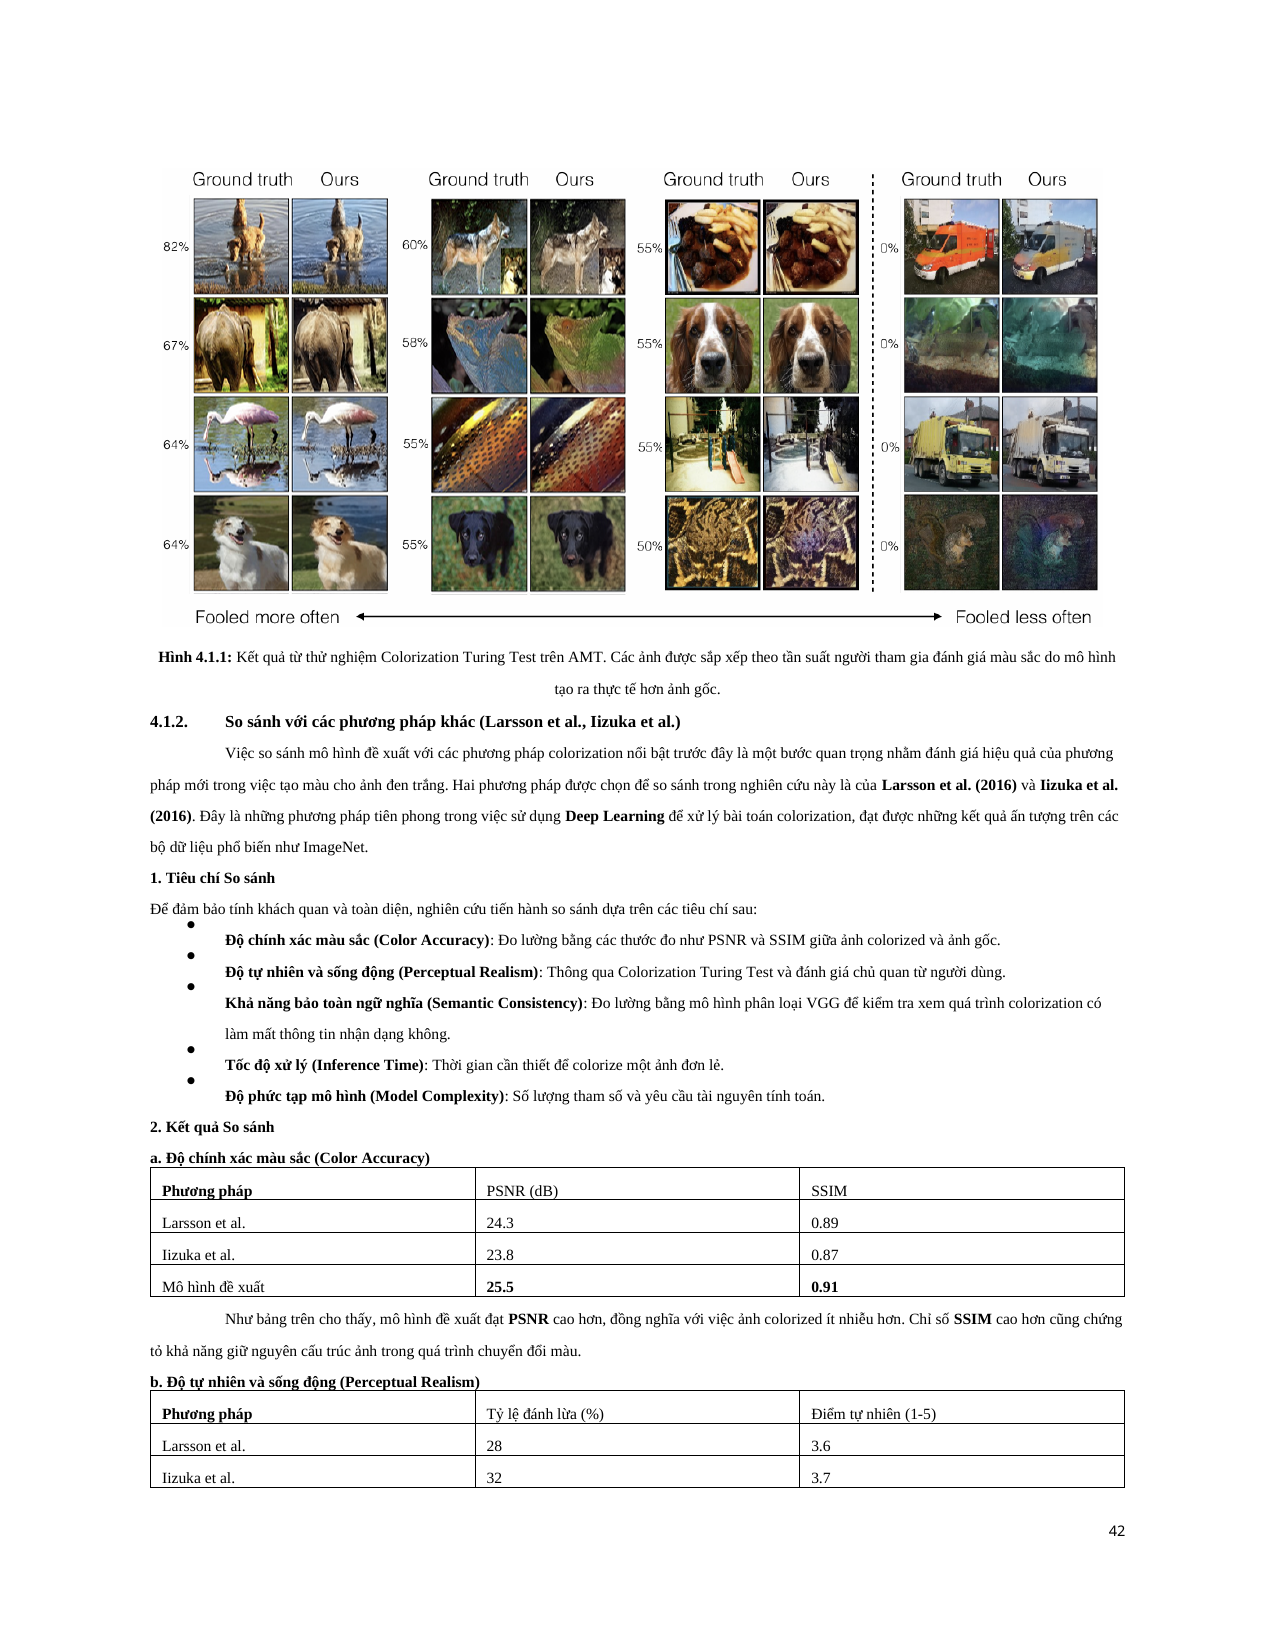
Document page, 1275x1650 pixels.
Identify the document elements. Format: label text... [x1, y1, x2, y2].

text b. Độ tự nhiên và sống động (Perceptual Realism) [150, 1359, 1125, 1390]
text 1. Tiêu chí So sánh [150, 856, 1125, 887]
text Việc so sánh mô hình đề xuất với các phương pháp colorization nổi bật trước đây là một bước quan trọng nhằm đánh giá hiệu quả của phương pháp mới trong việc tạo màu cho ảnh đen trắng. Hai phương pháp được chọn để so sánh trong nghiên cứu này là của Larsson et al. (2016) và Iizuka et al. (2016). Đây là những phương pháp tiên phong trong việc sử dụng Deep Learning để xử lý bài toán colorization, đạt được những kết quả ấn tượng trên các bộ dữ liệu phổ biến như ImageNet. [150, 731, 1125, 856]
table_cell 3.7 [800, 1456, 1124, 1487]
list Độ chính xác màu sắc (Color Accuracy): Đo lường bằng các thước đo như PSNR và SSIM giữa ảnh colorized và ảnh gốc. [187, 918, 1125, 949]
table_header Phương pháp [151, 1391, 475, 1423]
table_header Tỷ lệ đánh lừa (%) [476, 1391, 799, 1423]
table_header PSNR (dB) [476, 1168, 799, 1199]
table_header Phương pháp [151, 1168, 475, 1199]
list Tốc độ xử lý (Inference Time): Thời gian cần thiết để colorize một ảnh đơn lẻ. [187, 1043, 1125, 1074]
table_cell 0.87 [800, 1233, 1124, 1264]
table_header SSIM [800, 1168, 1124, 1199]
text Như bảng trên cho thấy, mô hình đề xuất đạt PSNR cao hơn, đồng nghĩa với việc ảnh colorized ít nhiễu hơn. Chỉ số SSIM cao hơn cũng chứng tỏ khả năng giữ nguyên cấu trúc ảnh trong quá trình chuyển đổi màu. [150, 1297, 1125, 1359]
table_cell 0.89 [800, 1200, 1124, 1232]
list Độ phức tạp mô hình (Model Complexity): Số lượng tham số và yêu cầu tài nguyên tính toán. [187, 1074, 1125, 1105]
table_cell 3.6 [800, 1424, 1124, 1455]
text a. Độ chính xác màu sắc (Color Accuracy) [150, 1136, 1125, 1167]
table_cell 0.91 [800, 1265, 1124, 1296]
table_cell Larsson et al. [151, 1200, 475, 1232]
table_header Điểm tự nhiên (1-5) [800, 1391, 1124, 1423]
list Độ tự nhiên và sống động (Perceptual Realism): Thông qua Colorization Turing Test và đánh giá chủ quan từ người dùng. [187, 949, 1125, 980]
table_cell 24.3 [476, 1200, 799, 1232]
picture [150, 150, 1125, 636]
table_cell 25.5 [476, 1265, 799, 1296]
text Hình 4.1.1: Kết quả từ thử nghiệm Colorization Turing Test trên AMT. Các ảnh được sắp xếp theo tần suất người tham gia đánh giá màu sắc do mô hình tạo ra thực tế hơn ảnh gốc. [150, 636, 1125, 697]
table_cell Mô hình đề xuất [151, 1265, 475, 1296]
table_cell Iizuka et al. [151, 1456, 475, 1487]
table_cell 28 [476, 1424, 799, 1455]
table_cell 32 [476, 1456, 799, 1487]
table_cell 23.8 [476, 1233, 799, 1264]
text 4.1.2. So sánh với các phương pháp khác (Larsson et al., Iizuka et al.) [150, 697, 1125, 731]
table_cell Iizuka et al. [151, 1233, 475, 1264]
text Để đảm bảo tính khách quan và toàn diện, nghiên cứu tiến hành so sánh dựa trên các tiêu chí sau: [150, 887, 1125, 918]
list Khả năng bảo toàn ngữ nghĩa (Semantic Consistency): Đo lường bằng mô hình phân loại VGG để kiểm tra xem quá trình colorization có làm mất thông tin nhận dạng không. [187, 980, 1125, 1043]
text 2. Kết quả So sánh [150, 1105, 1125, 1136]
table_cell Larsson et al. [151, 1424, 475, 1455]
